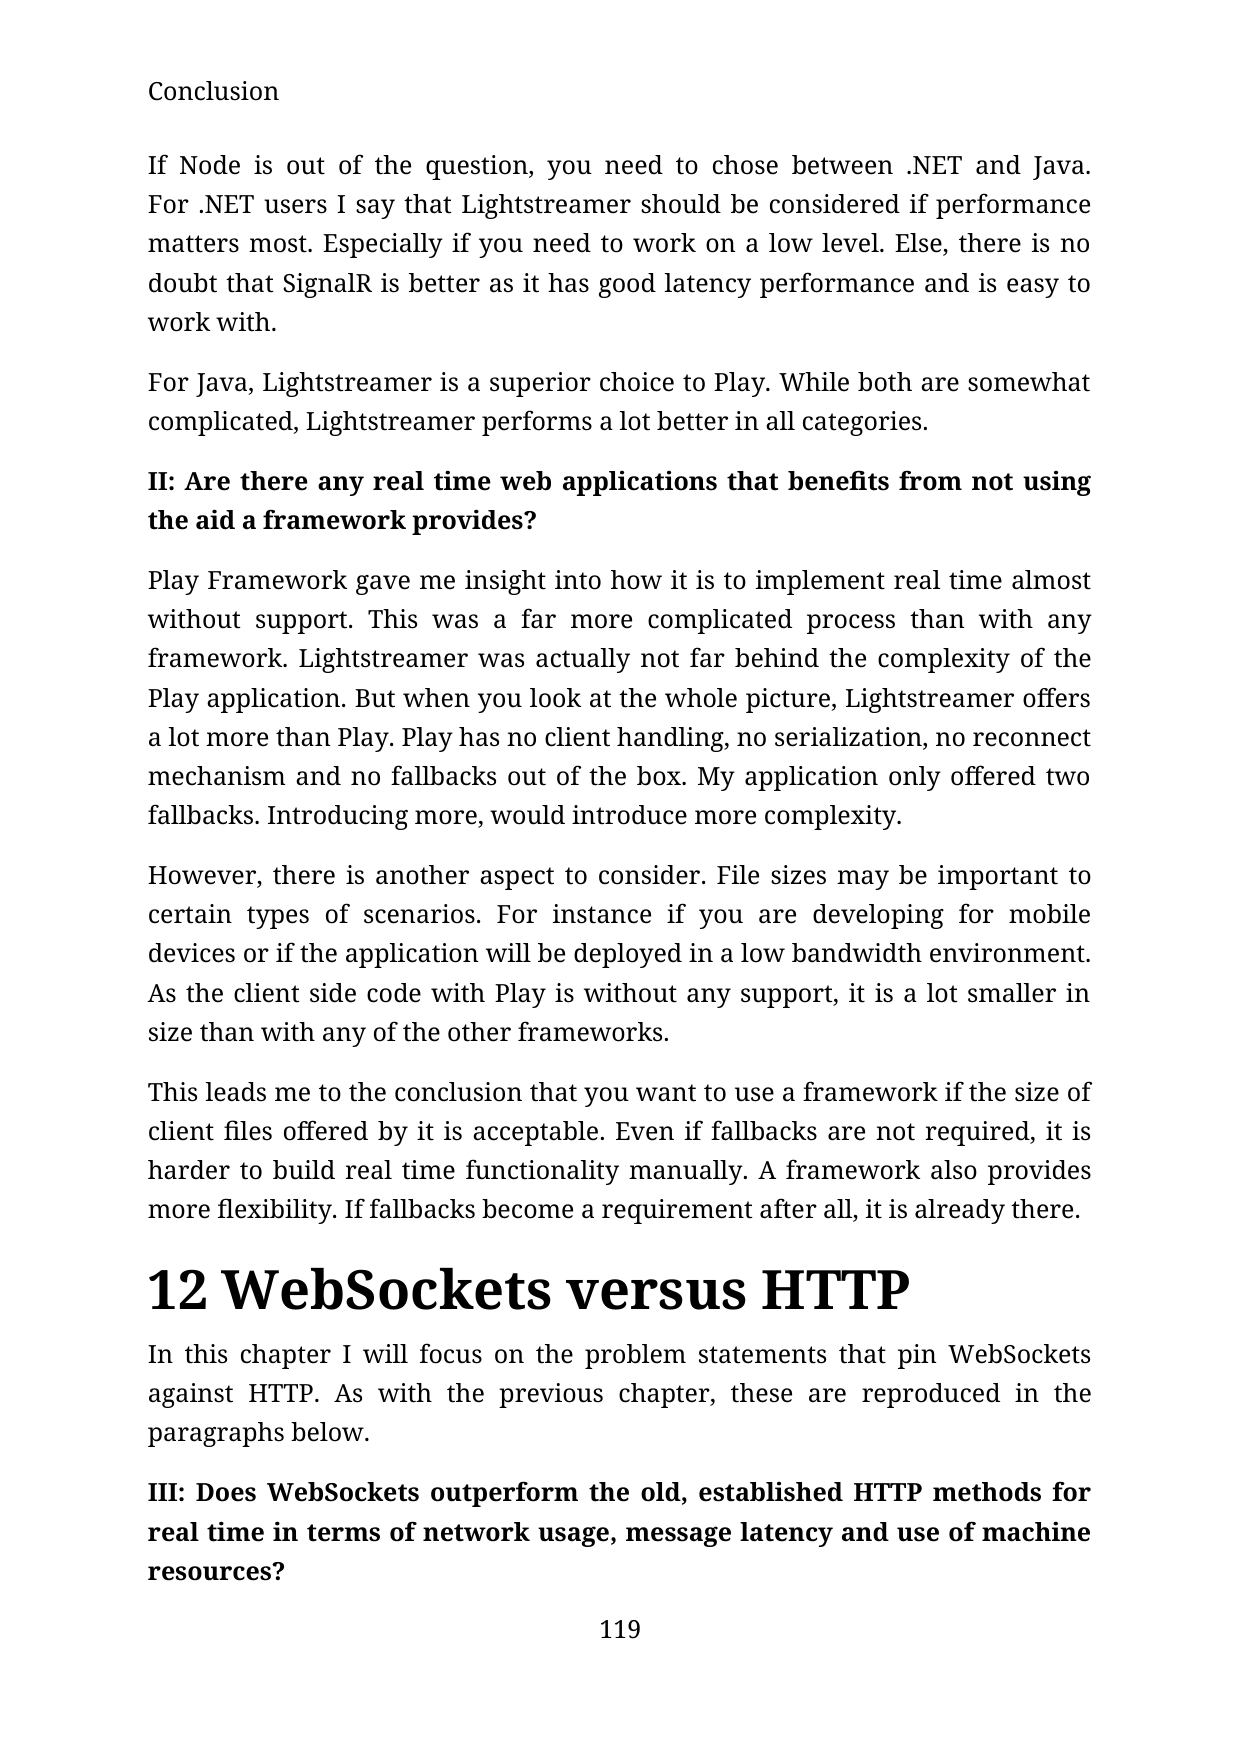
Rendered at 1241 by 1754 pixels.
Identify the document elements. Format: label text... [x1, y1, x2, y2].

text II: Are there any real time web applications that benefits from not using the aid a framework provides? [148, 463, 1092, 537]
text However, there is another aspect to consider. File sizes may be important to certain types of scenarios. For instance if you are developing for mobile devices or if the application will be deployed in a low bandwidth environment. As the client side code with Play is without any support, it is a lot smaller in size than with any of the other frameworks. [148, 858, 1092, 1048]
text This leads me to the conclusion that you want to use a framework if the size of client files offered by it is acceptable. Even if fallbacks are not required, it is harder to build real time functionality manually. A framework also provides more flexibility. If fallbacks become a requirement after all, it is already there. [148, 1074, 1092, 1226]
text If Node is out of the question, you need to chose between .NET and Java. For .NET users I say that Lightstreamer should be considered if performance matters most. Especially if you need to work on a low level. Else, there is no doubt that SignalR is better as it has good latency performance and is easy to work with. [148, 148, 1092, 338]
text Play Framework gave me insight into how it is to implement real time almost without support. This was a far more complicated process than with any framework. Lightstreamer was actually not far behind the complexity of the Play application. But when you look at the whole picture, Lightstreamer offers a lot more than Play. Play has no client handling, no serialization, no reconnect mechanism and no fallbacks out of the box. My application only offered two fallbacks. Introducing more, would introduce more complexity. [148, 563, 1092, 832]
subtitle WebSockets versus HTTP [148, 1252, 1092, 1326]
text III: Does WebSockets outperform the old, established HTTP methods for real time in terms of network usage, message latency and use of machine resources? [148, 1475, 1092, 1587]
text In this chapter I will focus on the problem statements that pin WebSockets against HTTP. As with the previous chapter, these are reproduced in the paragraphs below. [148, 1337, 1092, 1449]
text For Java, Lightstreamer is a superior choice to Play. While both are somewhat complicated, Lightstreamer performs a lot better in all categories. [148, 364, 1092, 438]
